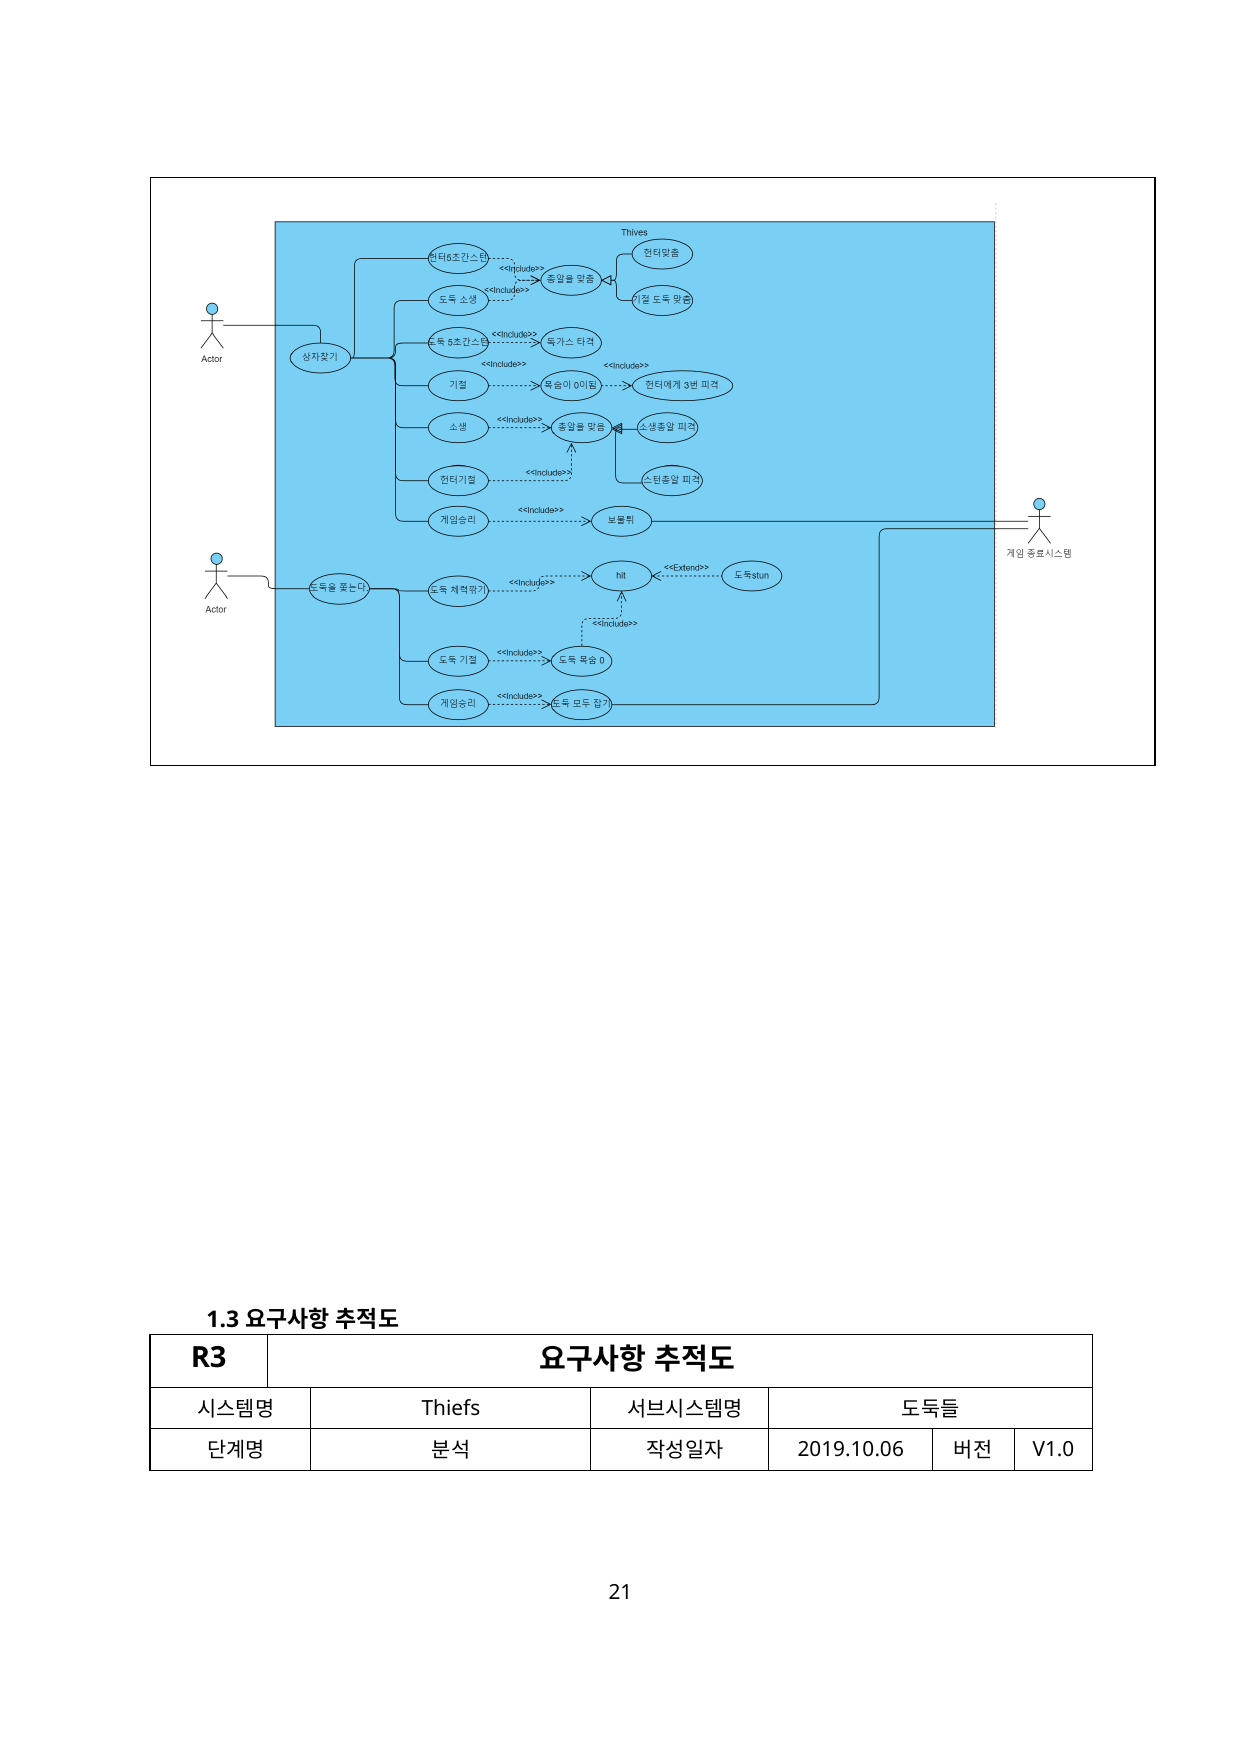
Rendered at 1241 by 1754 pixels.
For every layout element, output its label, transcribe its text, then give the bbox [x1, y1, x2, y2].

table_cell 도둑들 [769, 1388, 1092, 1428]
table_cell 서브시스템명 [591, 1388, 768, 1428]
picture [161, 203, 1077, 728]
table_header 요구사항 추적도 [268, 1335, 1092, 1387]
table_header [151, 178, 1154, 764]
table_cell 단계명 [151, 1429, 310, 1470]
table_cell 작성일자 [591, 1429, 768, 1470]
text 1.3 요구사항 추적도 [160, 1301, 1090, 1334]
table_cell 2019.10.06 [769, 1429, 932, 1470]
table_cell 분석 [311, 1429, 590, 1470]
table_cell Thiefs [311, 1388, 590, 1428]
table_header R3 [151, 1335, 267, 1387]
table_cell V1.0 [1015, 1429, 1092, 1470]
table_cell 시스템명 [151, 1388, 310, 1428]
table_cell 버전 [933, 1429, 1014, 1470]
